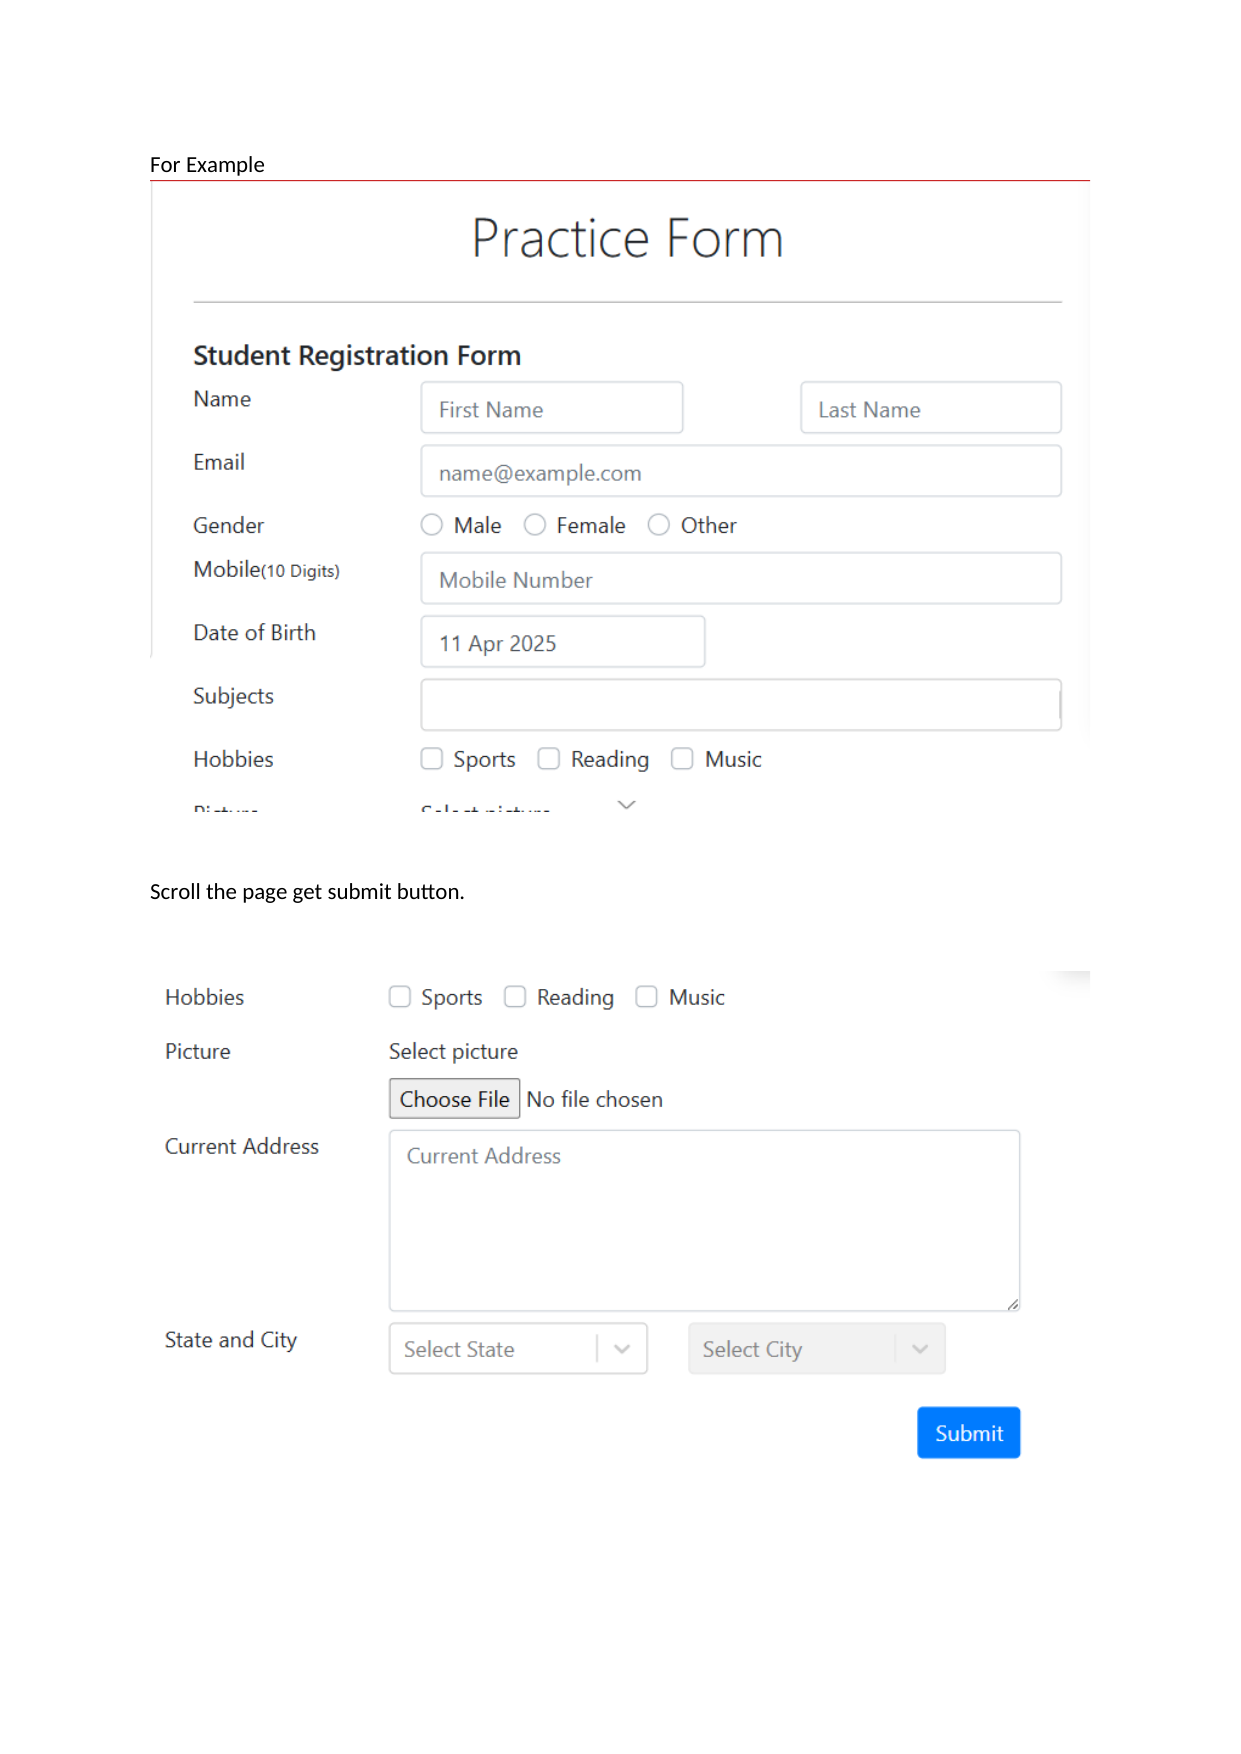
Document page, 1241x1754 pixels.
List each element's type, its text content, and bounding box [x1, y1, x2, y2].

text Scroll the page get submit button. [150, 877, 1090, 905]
text For Example [150, 150, 1090, 180]
picture [150, 971, 1091, 1482]
picture [150, 180, 1091, 812]
